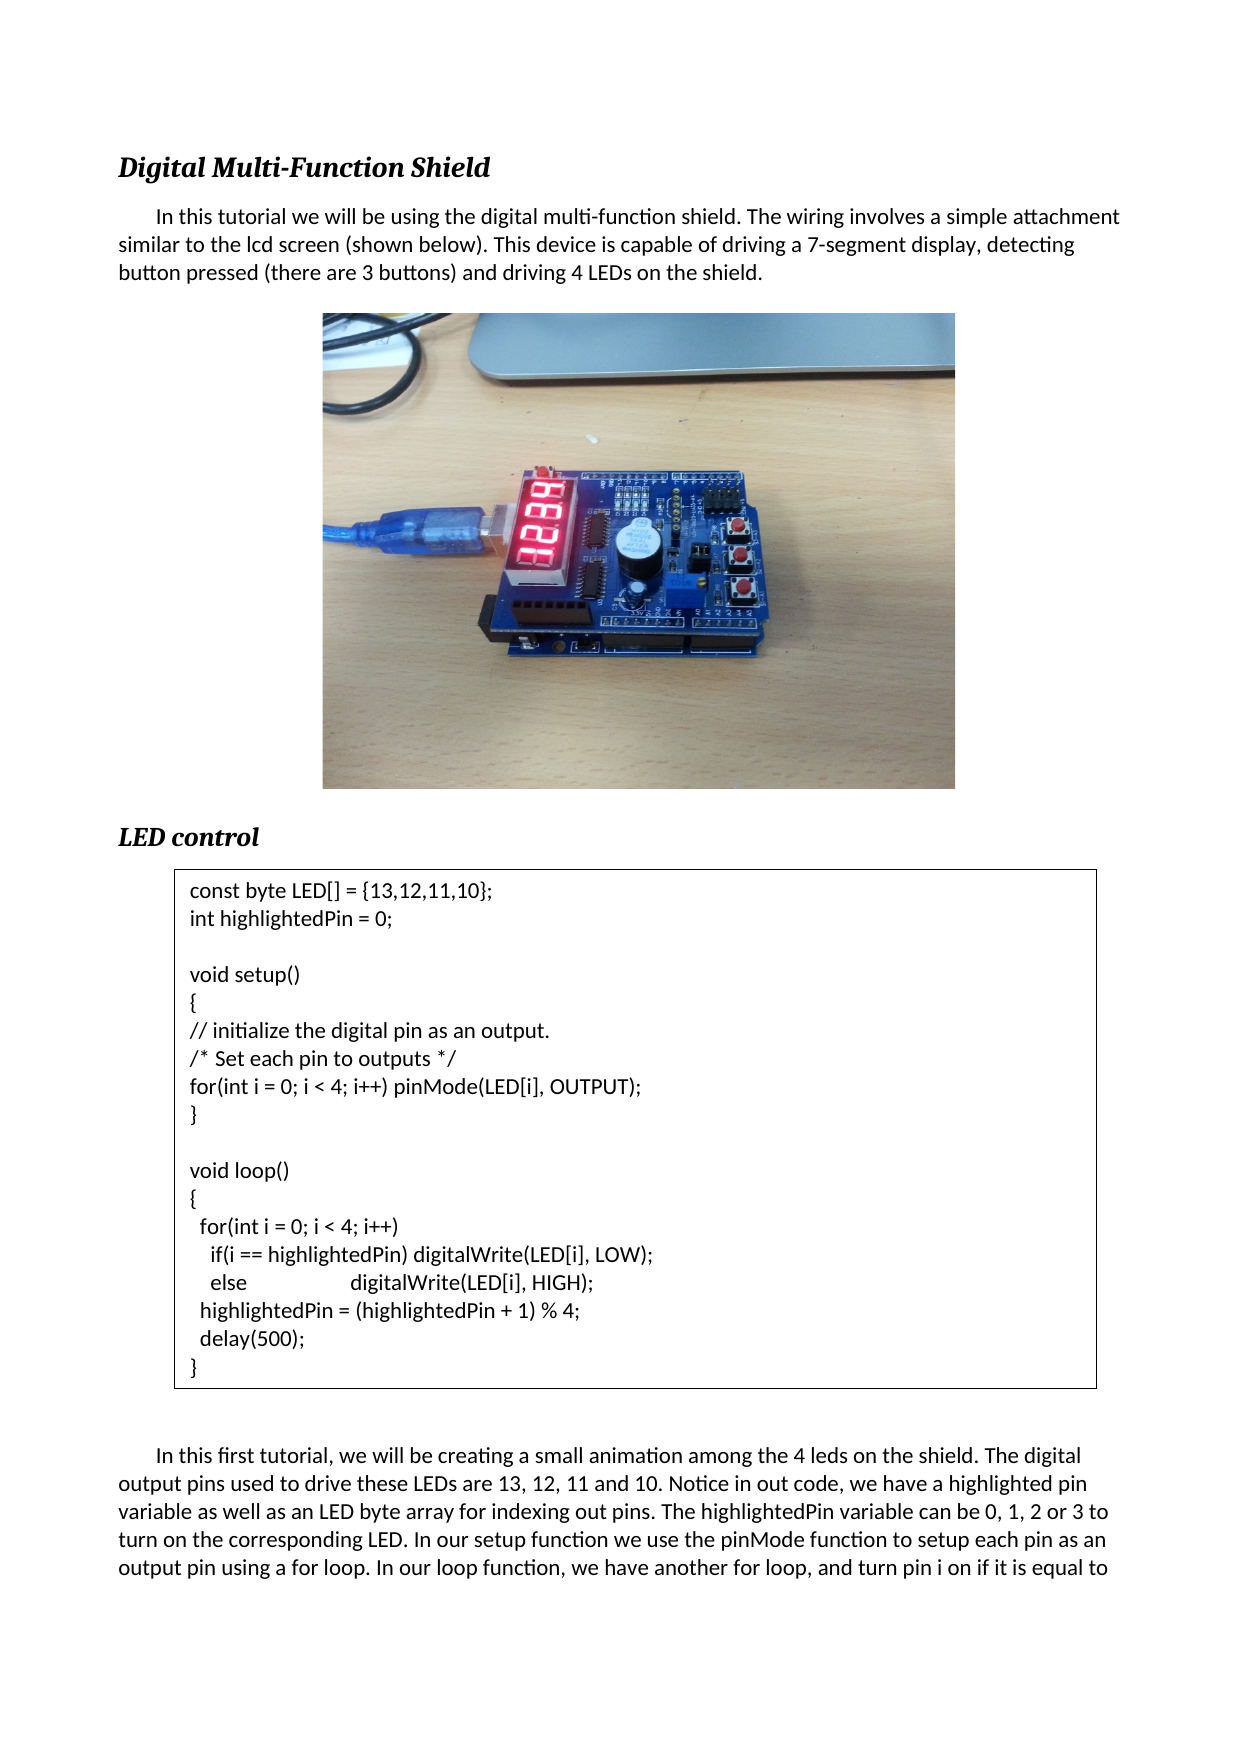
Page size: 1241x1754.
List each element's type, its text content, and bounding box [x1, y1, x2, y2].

subtitle LED control [118, 822, 1122, 853]
text In this tutorial we will be using the digital multi-function shield. The wiring involves a simple attachment similar to the lcd screen (shown below). This device is capable of driving a 7-segment display, detecting button pressed (there are 3 buttons) and driving 4 LEDs on the shield. [118, 202, 1122, 286]
picture [322, 313, 956, 789]
subtitle Digital Multi-Function Shield [118, 151, 1122, 185]
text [118, 1441, 1122, 1581]
